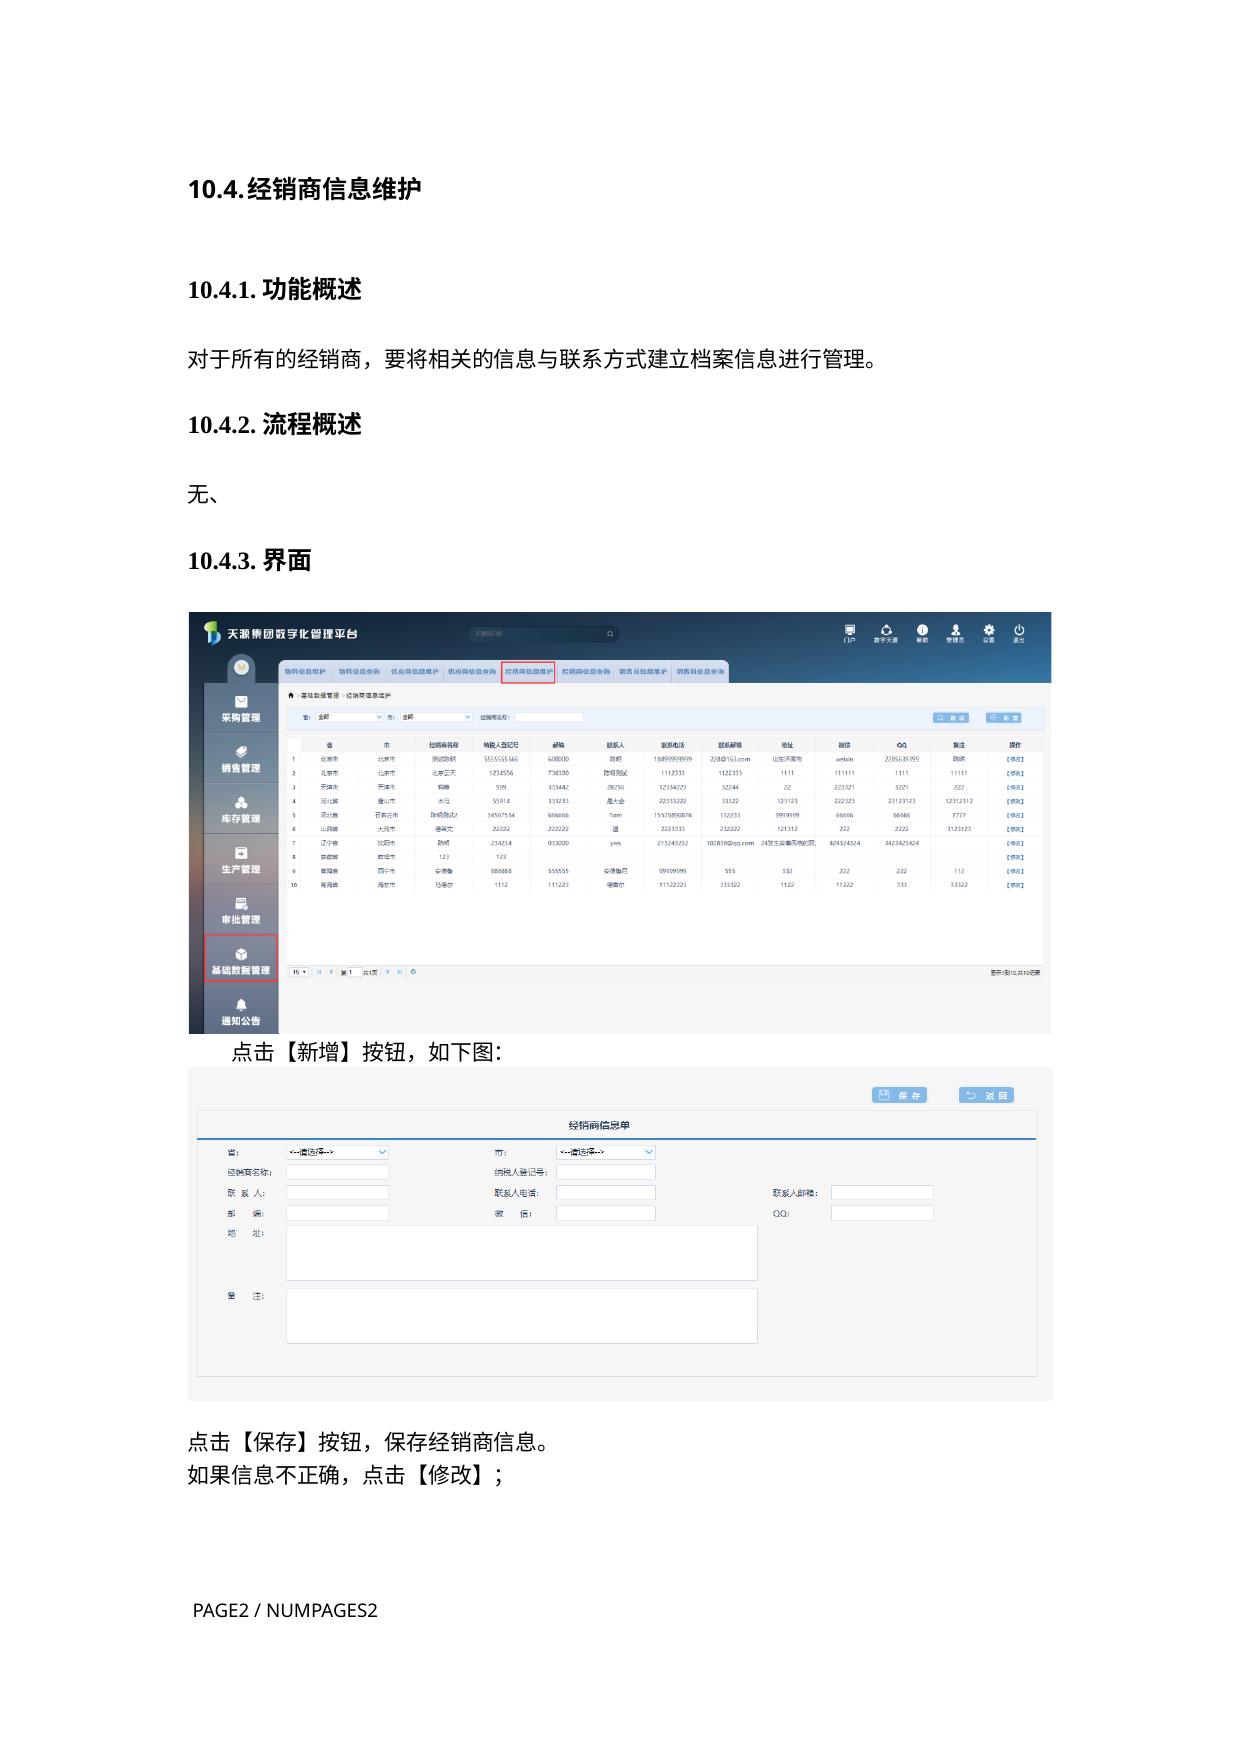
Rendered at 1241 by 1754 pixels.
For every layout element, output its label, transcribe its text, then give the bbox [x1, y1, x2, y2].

text 无、 [187, 477, 1053, 509]
subtitle 流程概述 [187, 390, 1053, 455]
text 如果信息不正确，点击【修改】； [187, 1457, 1053, 1490]
picture [187, 1067, 1053, 1401]
subtitle 功能概述 [187, 255, 1053, 320]
subtitle 界面 [187, 526, 1053, 591]
subtitle 经销商信息维护 [187, 156, 1053, 221]
text 点击【新增】按钮，如下图： [187, 1035, 1053, 1067]
picture [188, 612, 1052, 1034]
text 对于所有的经销商，要将相关的信息与联系方式建立档案信息进行管理。 [187, 342, 1053, 374]
text 点击【保存】按钮，保存经销商信息。 [187, 1425, 1053, 1457]
